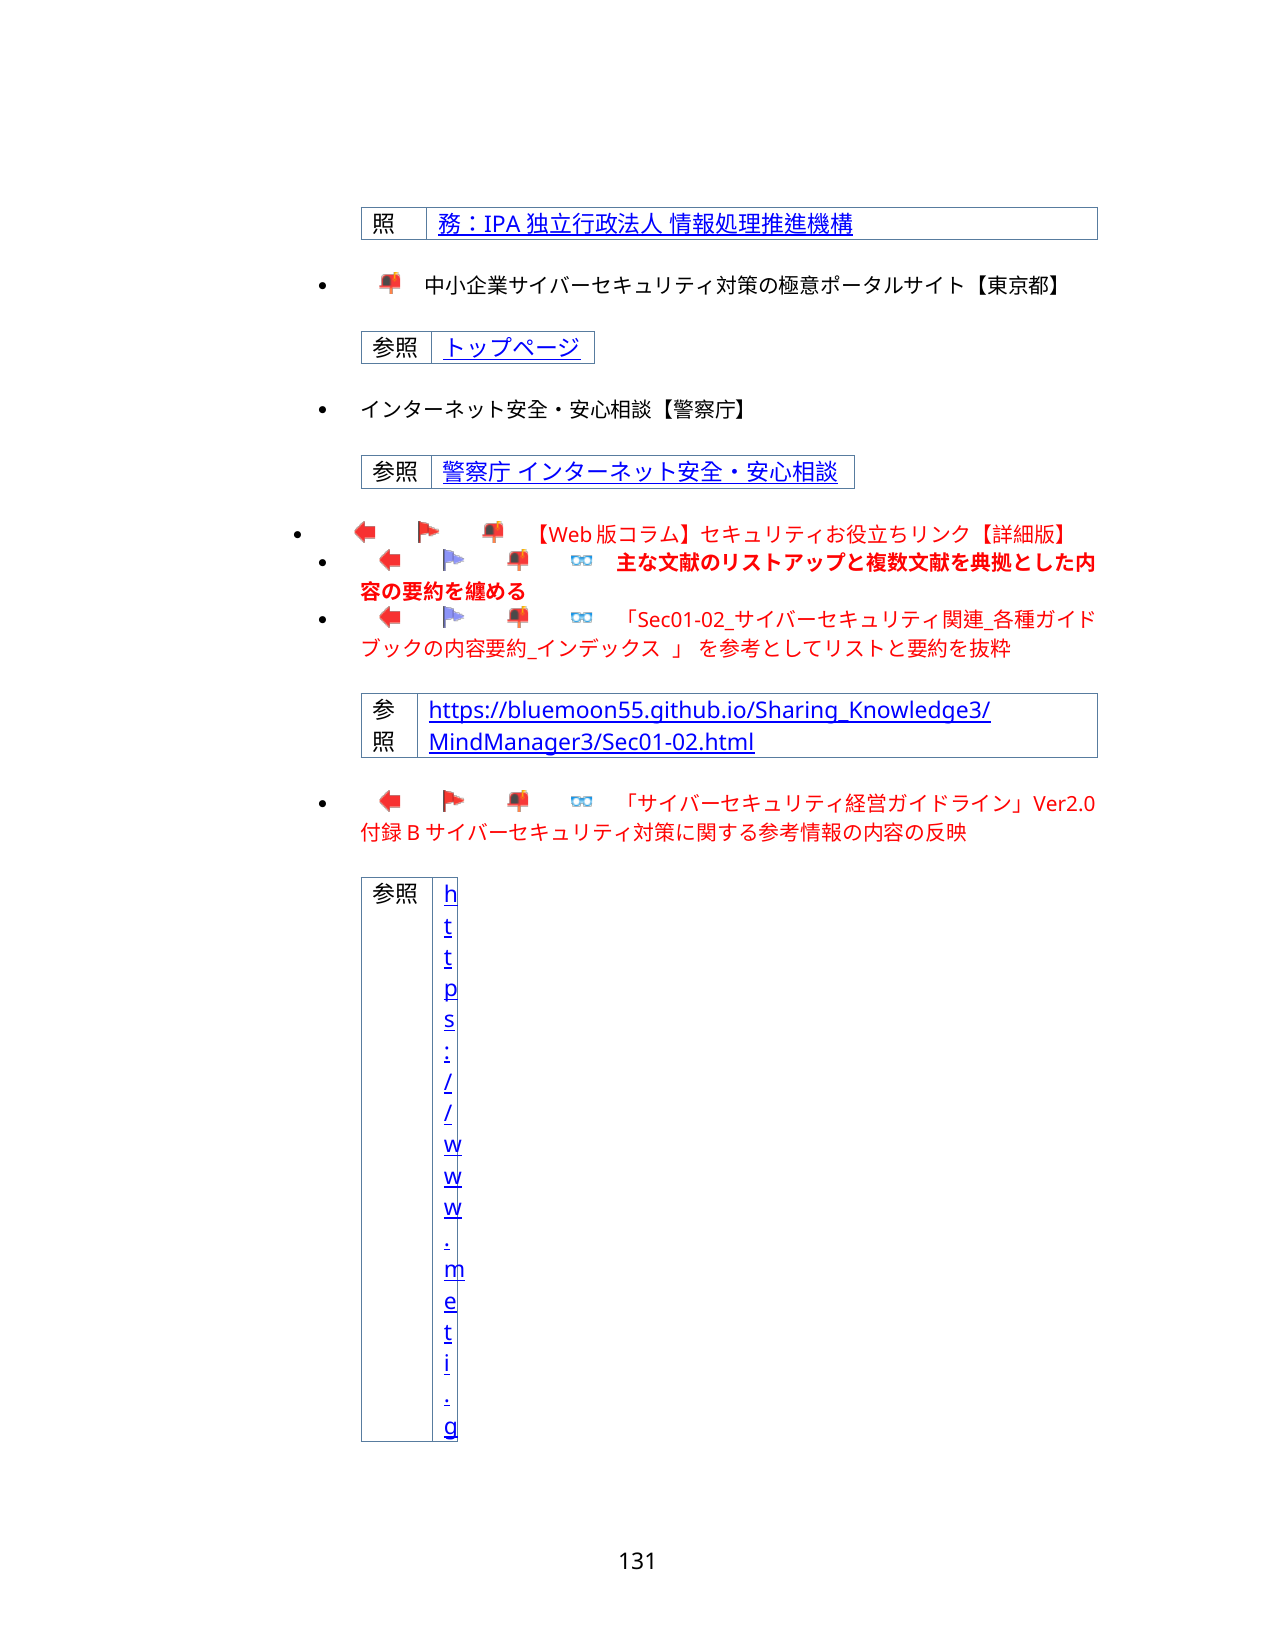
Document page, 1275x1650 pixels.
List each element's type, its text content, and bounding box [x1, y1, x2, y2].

table_header 参照 [362, 694, 417, 757]
picture [482, 521, 504, 543]
picture [379, 606, 401, 628]
picture [507, 606, 529, 628]
picture [443, 606, 465, 628]
table_header 参照 [362, 332, 431, 363]
list 主な文献のリストアップと複数文献を典拠とした内容の要約を纏める [319, 548, 1098, 605]
picture [418, 521, 440, 543]
table_header 参照 [362, 878, 432, 1441]
table_header 参照 [362, 456, 431, 488]
picture [443, 790, 465, 812]
list 「サイバーセキュリティ経営ガイドライン」Ver2.0 付録B サイバーセキュリティ対策に関する参考情報の内容の反映 [319, 789, 1098, 846]
picture [571, 549, 593, 571]
list 【Web版コラム】セキュリティお役立ちリンク【詳細版】 [294, 520, 1098, 548]
table_header 警察庁 インターネット安全・安心相談 [432, 456, 854, 488]
picture [379, 790, 401, 812]
table_header トップページ [432, 332, 594, 363]
list 「Sec01-02_サイバーセキュリティ関連_各種ガイドブックの内容要約_インデックス 」 を参考としてリストと要約を抜粋 [319, 605, 1098, 662]
picture [354, 521, 376, 543]
picture [507, 790, 529, 812]
table_header 参照 [362, 208, 426, 239]
picture [379, 549, 401, 571]
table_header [433, 878, 457, 1441]
picture [443, 549, 465, 571]
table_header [427, 208, 1097, 239]
list インターネット安全・安心相談【警察庁】 [319, 396, 1098, 424]
picture [571, 790, 593, 812]
list 中小企業サイバーセキュリティ対策の極意ポータルサイト【東京都】 [319, 271, 1098, 300]
picture [507, 549, 529, 571]
table_header https://bluemoon55.github.io/Sharing_Knowledge3/MindManager3/Sec01-02.html [418, 694, 1097, 757]
picture [379, 272, 401, 294]
picture [571, 606, 593, 628]
